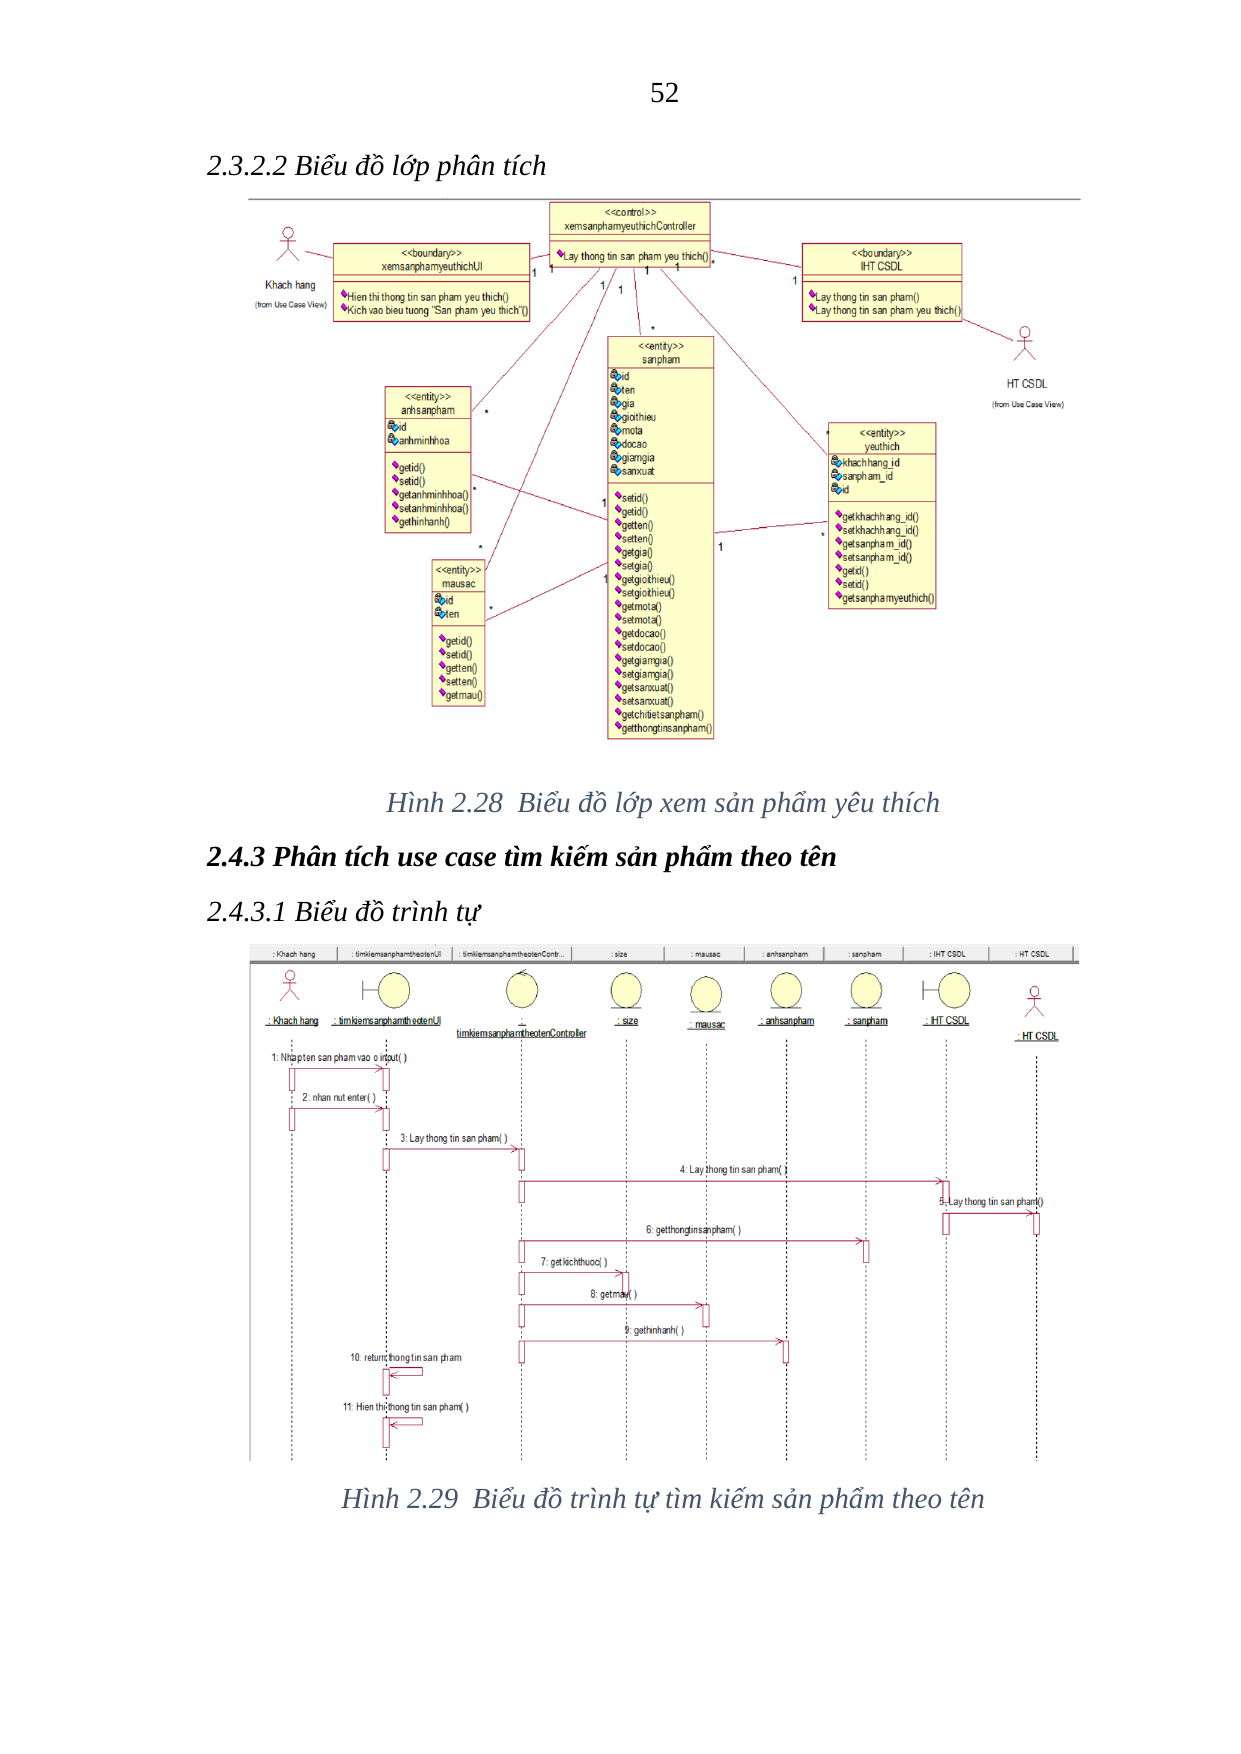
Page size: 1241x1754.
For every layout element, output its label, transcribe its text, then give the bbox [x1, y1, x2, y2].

picture [248, 198, 1081, 765]
subtitle 2.4.3.1 Biểu đồ trình tự [207, 894, 1122, 927]
text Hình 2.28 Biểu đồ lớp xem sản phẩm yêu thích [207, 785, 1122, 818]
subtitle 2.3.2.2 Biểu đồ lớp phân tích [207, 148, 1122, 181]
subtitle 2.4.3 Phân tích use case tìm kiếm sản phẩm theo tên [207, 839, 1122, 873]
text Hình 2.29 Biểu đồ trình tự tìm kiếm sản phẩm theo tên [207, 1481, 1122, 1515]
picture [249, 944, 1080, 1461]
